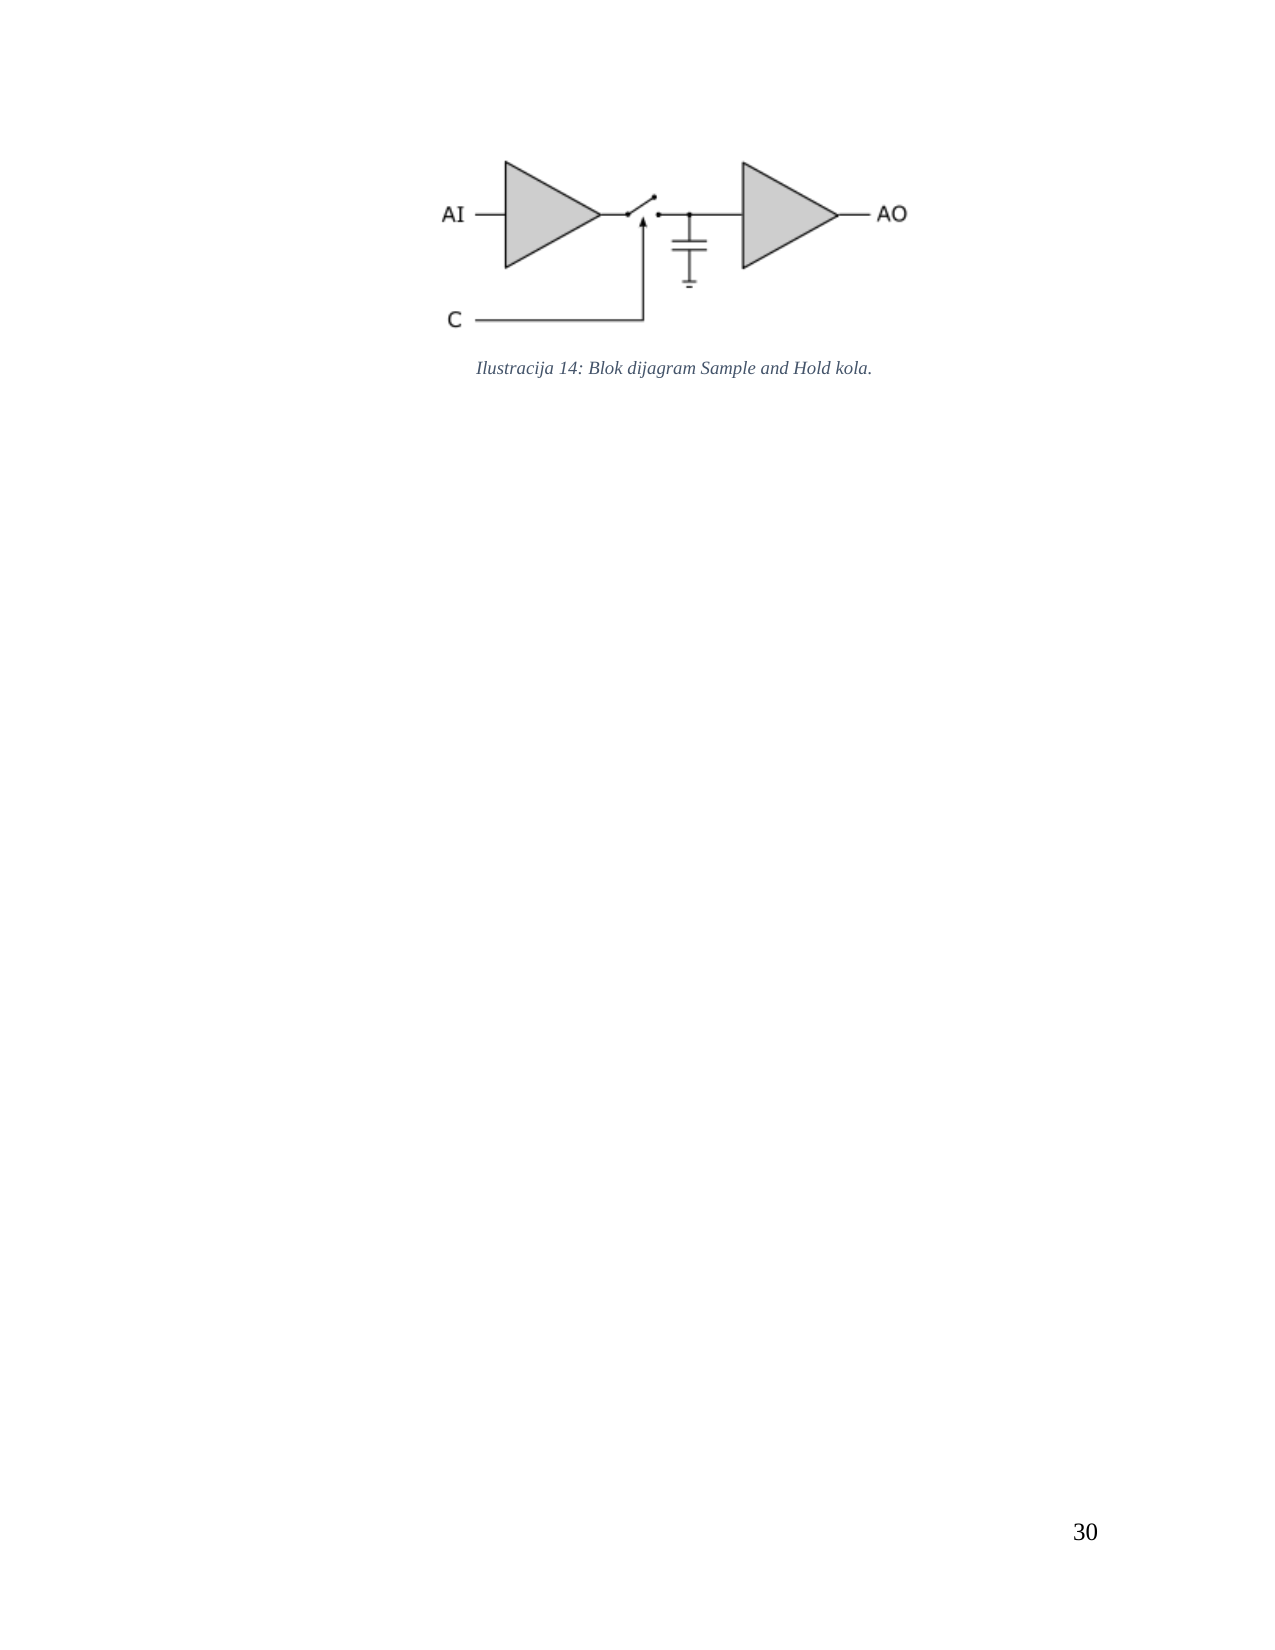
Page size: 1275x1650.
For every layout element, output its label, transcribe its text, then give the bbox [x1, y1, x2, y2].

picture [430, 147, 920, 343]
